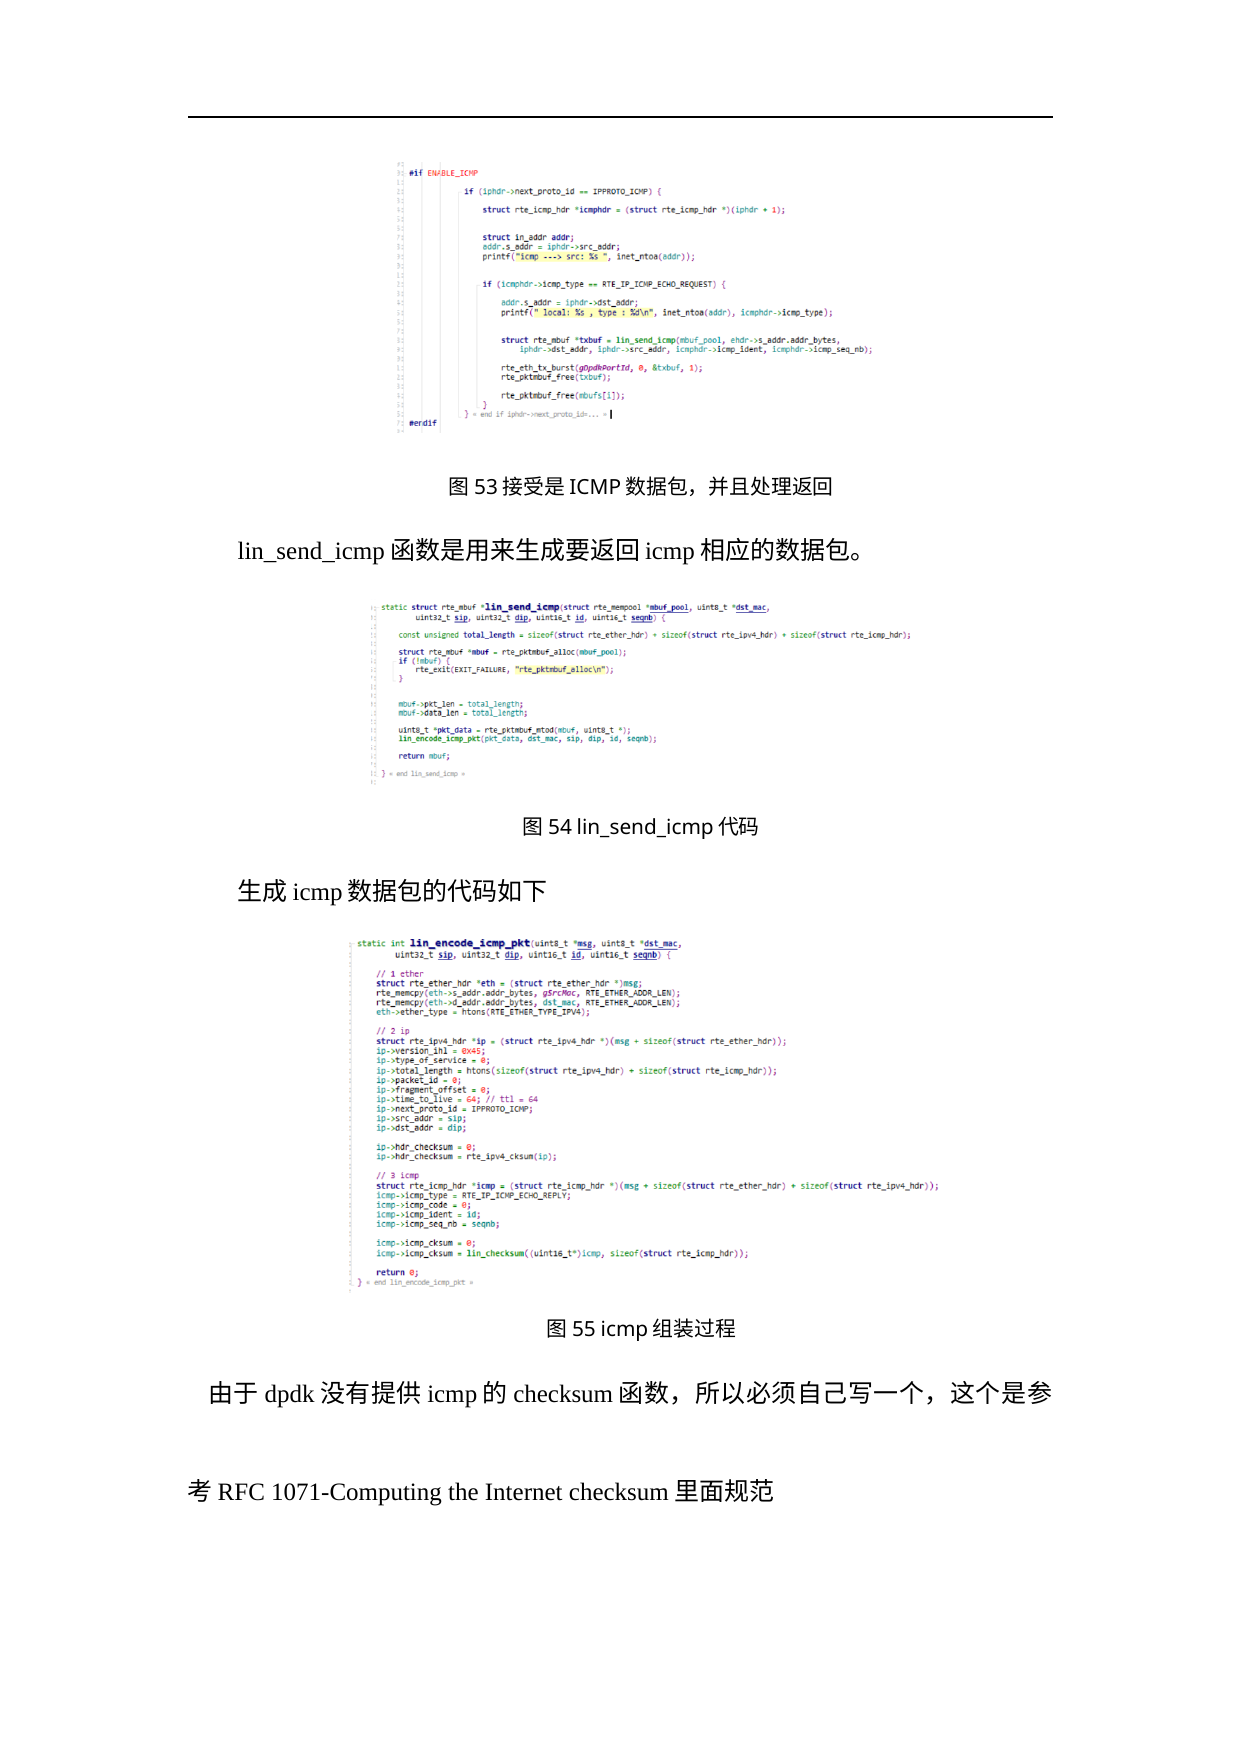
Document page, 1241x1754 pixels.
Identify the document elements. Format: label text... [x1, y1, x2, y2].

text 生成icmp数据包的代码如下 [187, 857, 1053, 922]
picture [371, 599, 920, 786]
picture [349, 939, 942, 1293]
text 图 53 接受是ICMP数据包，并且处理返回 [187, 469, 1053, 501]
text 由于dpdk没有提供icmp的checksum函数，所以必须自己写一个，这个是参考RFC 1071-Computing the Internet checksum里面规范 [187, 1359, 1053, 1522]
text 图 54 lin_send_icmp代码 [187, 809, 1053, 841]
text lin_send_icmp函数是用来生成要返回icmp相应的数据包。 [187, 516, 1053, 581]
picture [397, 162, 893, 433]
text 图 55 icmp组装过程 [187, 1312, 1053, 1344]
